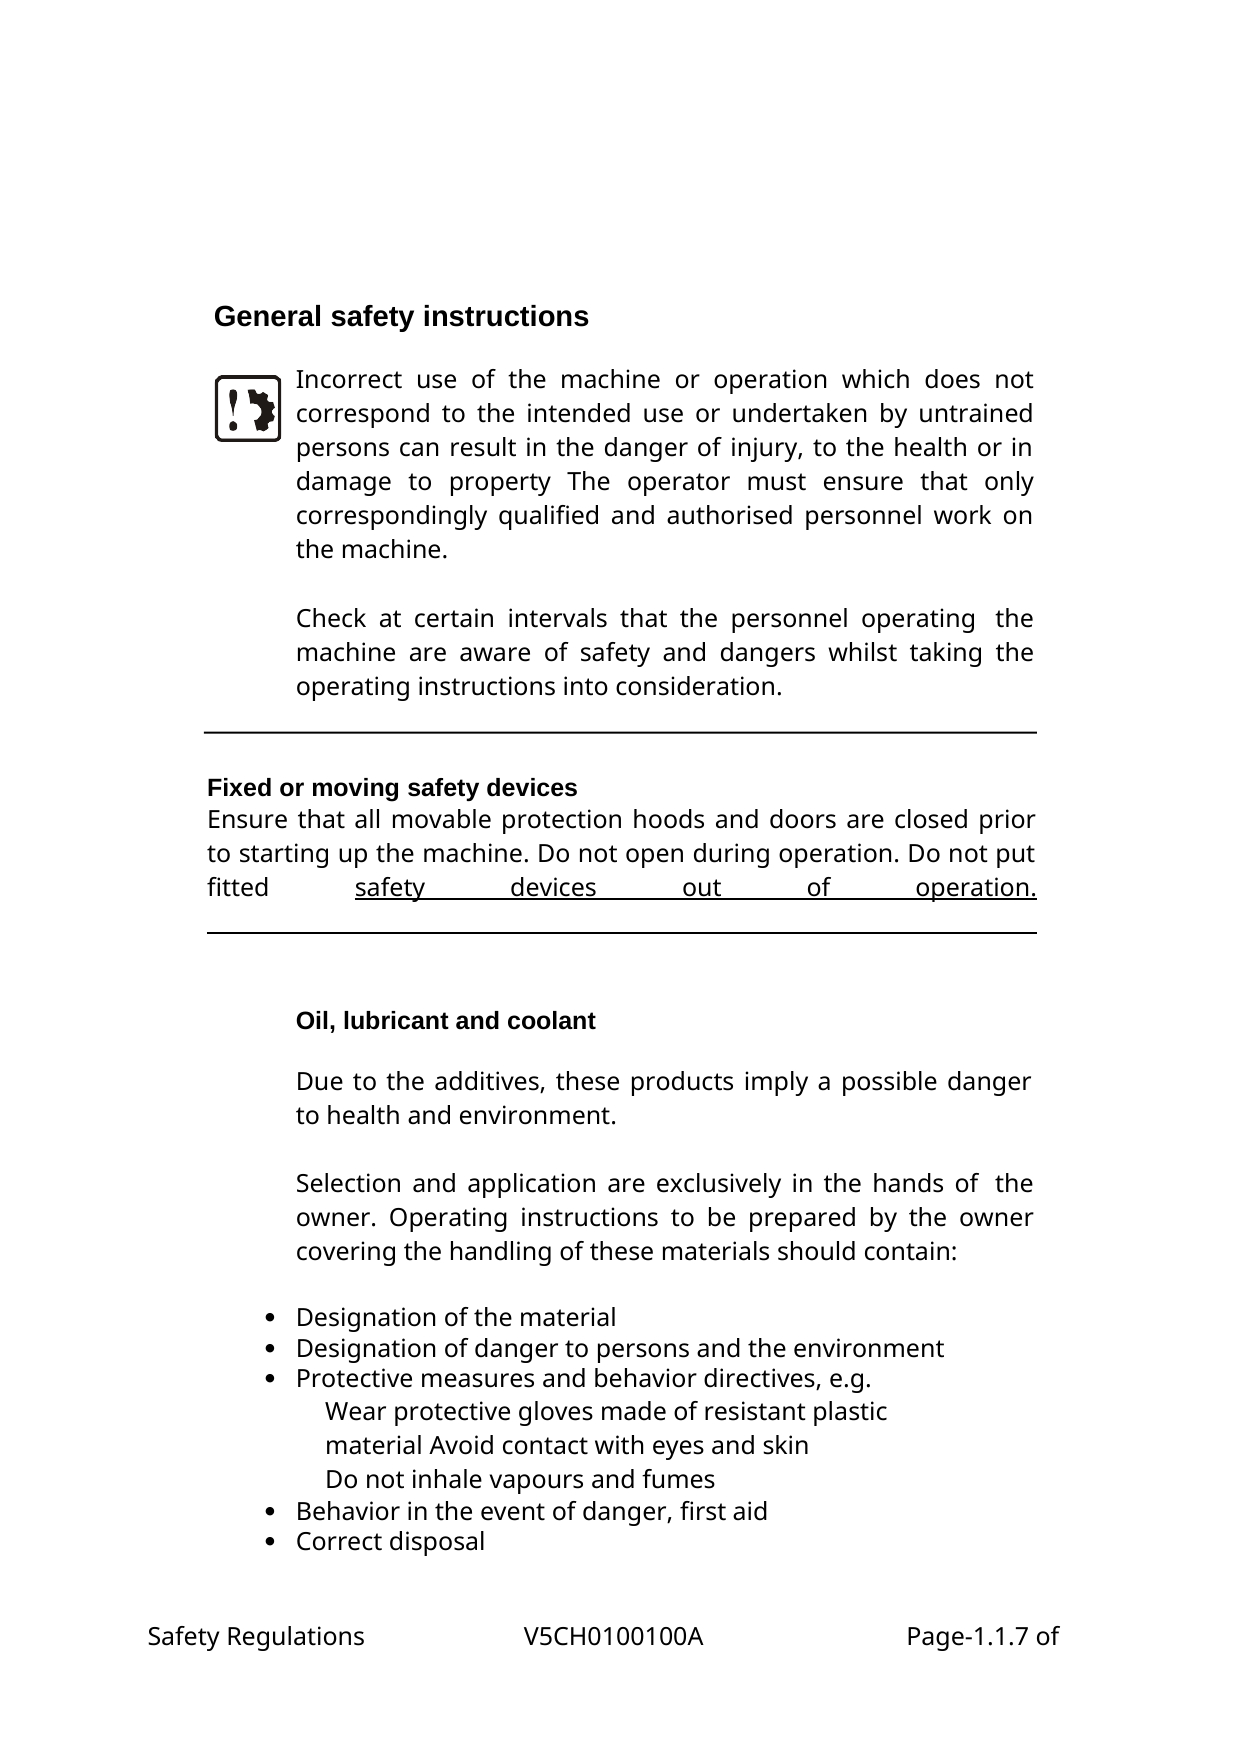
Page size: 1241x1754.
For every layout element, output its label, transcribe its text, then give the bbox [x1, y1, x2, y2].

list Behavior in the event of danger, first aid [266, 1496, 1188, 1526]
list Correct disposal [266, 1526, 1188, 1557]
list Designation of the material [266, 1302, 1188, 1333]
text Incorrect use of the machine or operation which does not correspond to the intended use or undertaken by untrained persons can result in the danger of injury, to the health or in damage to property The operator must ensure that only correspondingly qualified and authorised personnel work on the machine. [296, 362, 1034, 566]
text Selection and application are exclusively in the hands of the owner. Operating instructions to be prepared by the owner covering the handling of these materials should contain: [296, 1166, 1034, 1268]
subtitle Fixed or moving safety devices [207, 772, 1188, 801]
text Check at certain intervals that the personnel operating the machine are aware of safety and dangers whilst taking the operating instructions into consideration. [296, 600, 1034, 702]
list Designation of danger to persons and the environment [266, 1333, 1188, 1363]
text Wear protective gloves made of resistant plastic material Avoid contact with eyes and skin [325, 1393, 953, 1462]
text Do not inhale vapours and fumes [325, 1462, 1188, 1496]
picture [214, 375, 282, 442]
text Due to the additives, these products imply a possible danger to health and environment. [296, 1064, 1033, 1132]
subtitle General safety instructions [213, 299, 1188, 333]
subtitle Oil, lubricant and coolant [296, 1006, 1188, 1035]
list Protective measures and behavior directives, e.g. [266, 1363, 1188, 1393]
text Ensure that all movable protection hoods and doors are closed prior to starting up the machine. Do not open during operation. Do not put fitted safety devices out of operation. [207, 801, 1037, 932]
